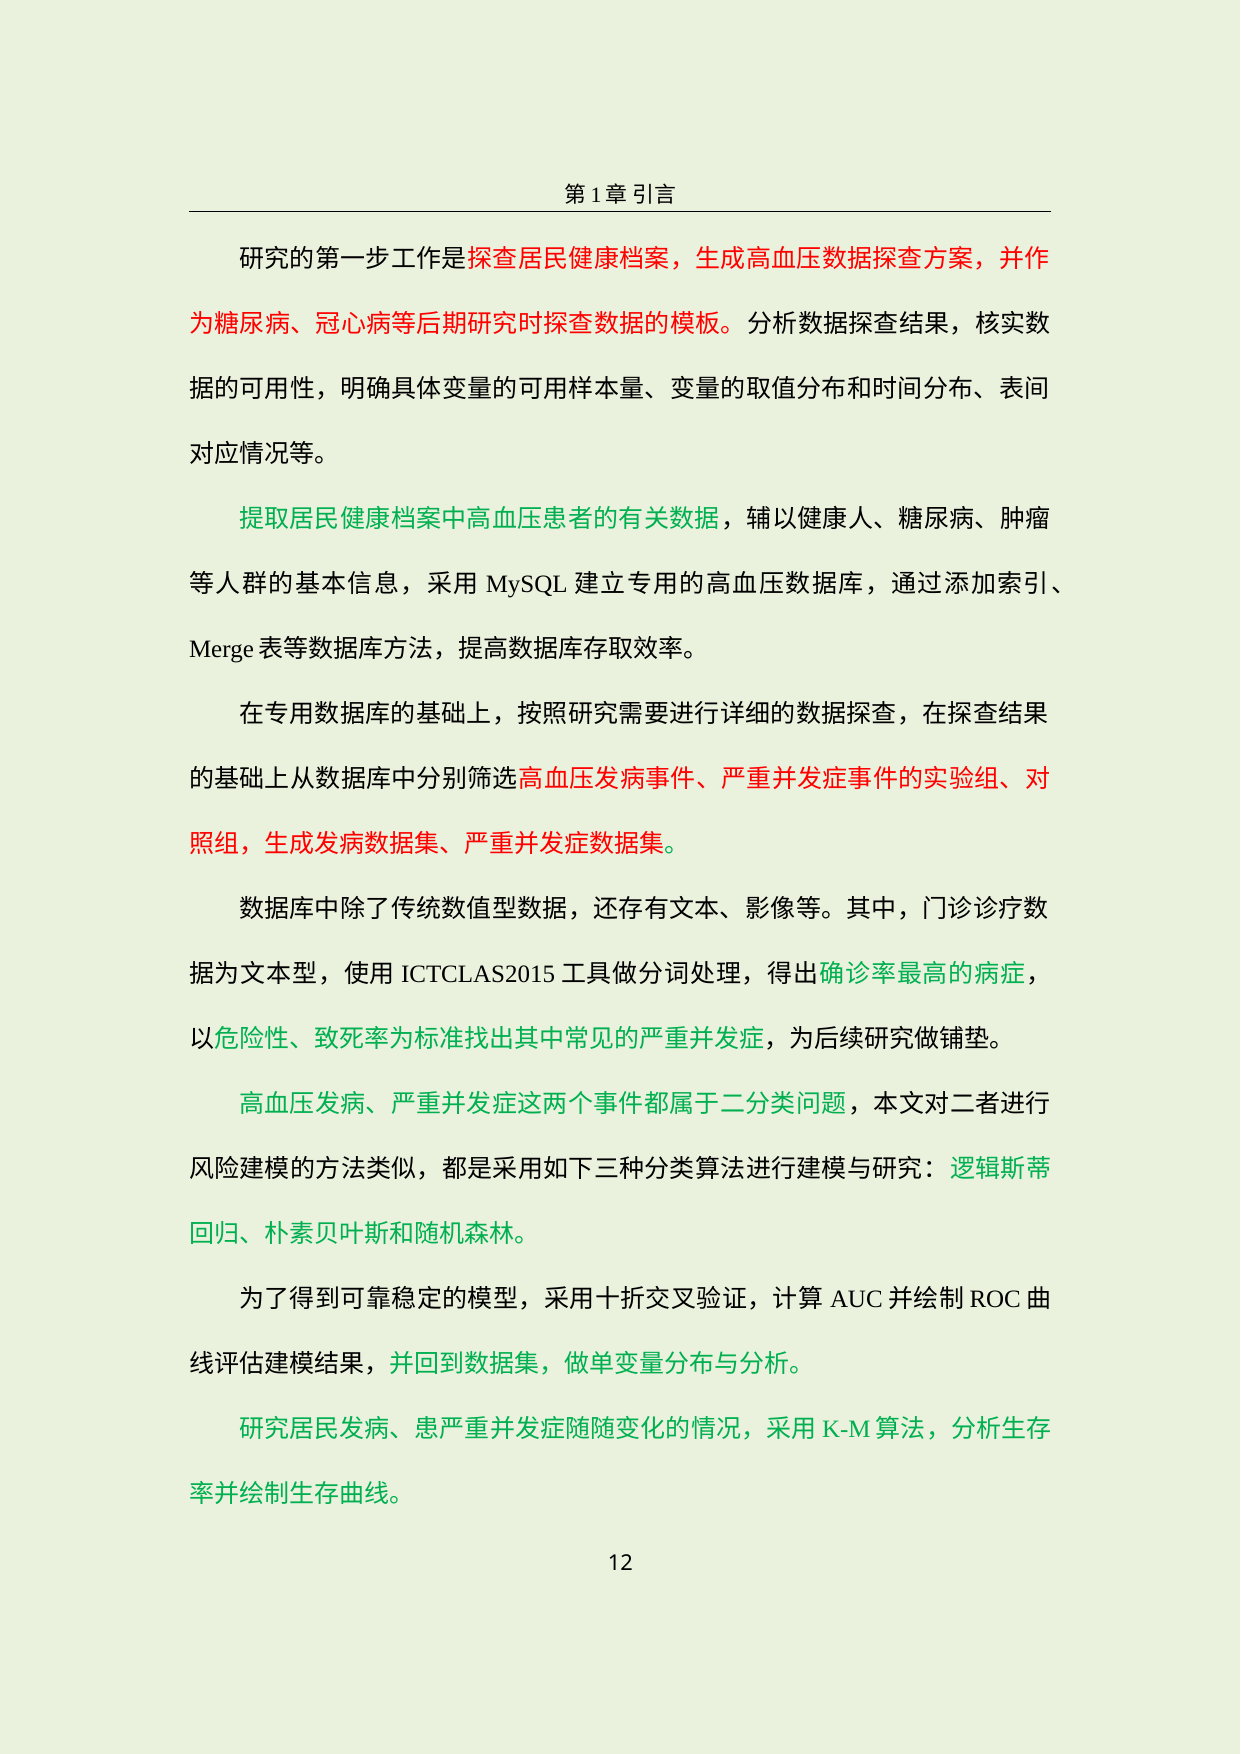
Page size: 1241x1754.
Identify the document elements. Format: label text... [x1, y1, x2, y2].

text 研究的第一步工作是探查居民健康档案，生成高血压数据探查方案，并作为糖尿病、冠心病等后期研究时探查数据的模板。分析数据探查结果，核实数据的可用性，明确具体变量的可用样本量、变量的取值分布和时间分布、表间对应情况等。 [189, 224, 1051, 484]
text 高血压发病、严重并发症这两个事件都属于二分类问题，本文对二者进行风险建模的方法类似，都是采用如下三种分类算法进行建模与研究：逻辑斯蒂回归、朴素贝叶斯和随机森林。 [189, 1069, 1051, 1264]
text 数据库中除了传统数值型数据，还存有文本、影像等。其中，门诊诊疗数据为文本型，使用ICTCLAS2015工具做分词处理，得出确诊率最高的病症，以危险性、致死率为标准找出其中常见的严重并发症，为后续研究做铺垫。 [189, 874, 1051, 1069]
text 研究居民发病、患严重并发症随随变化的情况，采用K-M算法，分析生存率并绘制生存曲线。 [189, 1394, 1051, 1524]
text 提取居民健康档案中高血压患者的有关数据，辅以健康人、糖尿病、肿瘤等人群的基本信息，采用MySQL建立专用的高血压数据库，通过添加索引、Merge表等数据库方法，提高数据库存取效率。 [189, 484, 1051, 679]
text 为了得到可靠稳定的模型，采用十折交叉验证，计算AUC并绘制ROC曲线评估建模结果，并回到数据集，做单变量分布与分析。 [189, 1264, 1051, 1394]
text 在专用数据库的基础上，按照研究需要进行详细的数据探查，在探查结果的基础上从数据库中分别筛选高血压发病事件、严重并发症事件的实验组、对照组，生成发病数据集、严重并发症数据集。 [189, 679, 1051, 874]
